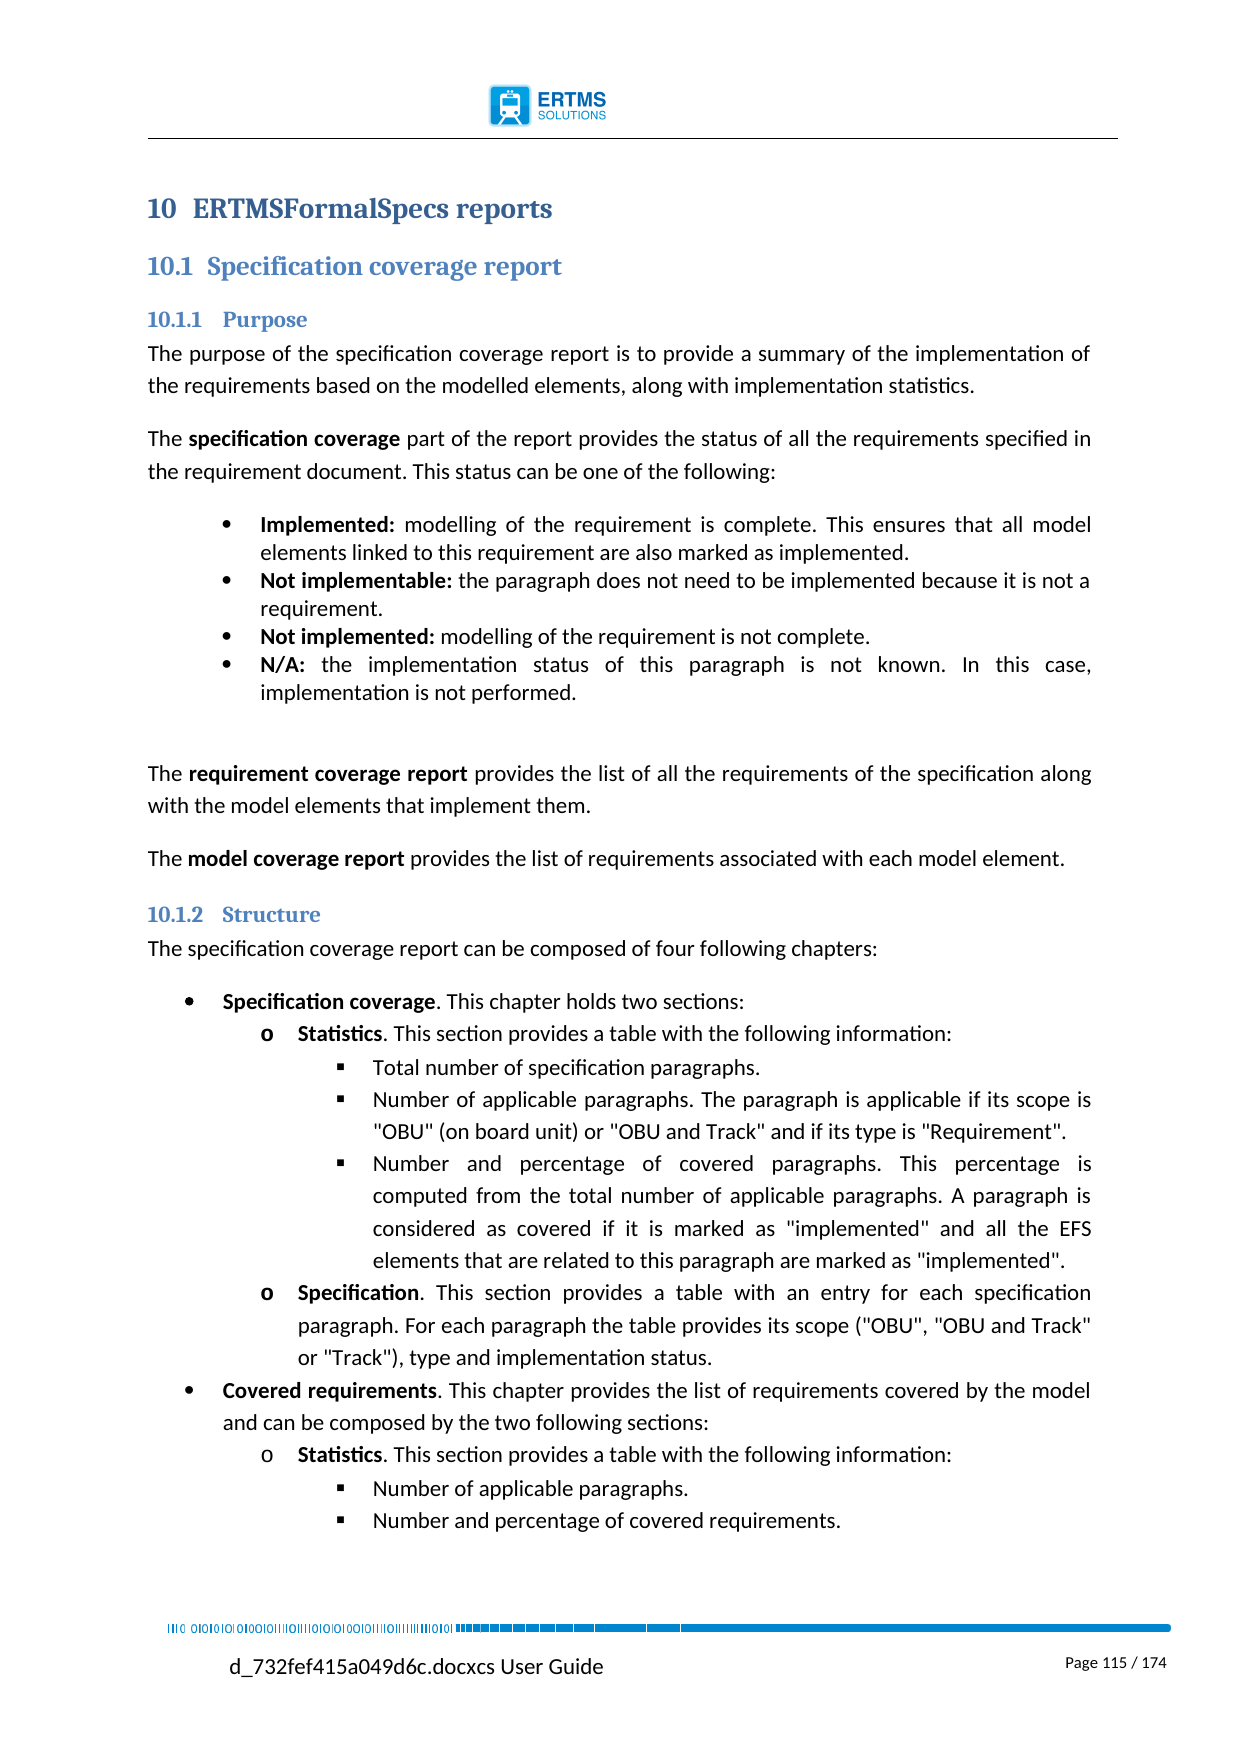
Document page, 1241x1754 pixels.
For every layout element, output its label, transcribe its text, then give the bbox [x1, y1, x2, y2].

subtitle Specification coverage report [148, 251, 1093, 282]
list Number and percentage of covered paragraphs. This percentage is computed from the total number of applicable paragraphs. A paragraph is considered as covered if it is marked as "implemented" and all the EFS elements that are related to this paragraph are marked as "implemented". [335, 1149, 1093, 1274]
list Not implemented: modelling of the requirement is not complete. [223, 622, 1093, 650]
list Not implementable: the paragraph does not need to be implemented because it is not a requirement. [223, 566, 1093, 622]
picture [167, 1624, 1171, 1633]
list Number of applicable paragraphs. [335, 1474, 1093, 1502]
text The purpose of the specification coverage report is to provide a summary of the implementation of the requirements based on the modelled elements, along with implementation statistics. [148, 339, 1093, 399]
text The specification coverage part of the report provides the status of all the requirements specified in the requirement document. This status can be one of the following: [148, 424, 1093, 485]
text The requirement coverage report provides the list of all the requirements of the specification along with the model elements that implement them. [148, 759, 1093, 819]
picture [477, 73, 617, 138]
subtitle Structure [148, 901, 1093, 928]
list Number of applicable paragraphs. The paragraph is applicable if its scope is "OBU" (on board unit) or "OBU and Track" and if its type is "Requirement". [335, 1085, 1093, 1145]
list Statistics. This section provides a table with the following information: [260, 1019, 1093, 1048]
list Total number of specification paragraphs. [335, 1053, 1093, 1081]
list Covered requirements. This chapter provides the list of requirements covered by the model and can be composed by the two following sections: [185, 1376, 1093, 1436]
text The model coverage report provides the list of requirements associated with each model element. [148, 844, 1093, 872]
list Statistics. This section provides a table with the following information: [260, 1440, 1093, 1469]
subtitle Purpose [148, 307, 1093, 333]
list N/A: the implementation status of this paragraph is not known. In this case, implementation is not performed. [223, 650, 1093, 706]
list Specification. This section provides a table with an entry for each specification paragraph. For each paragraph the table provides its scope ("OBU", "OBU and Track" or "Track"), type and implementation status. [260, 1278, 1093, 1372]
list Specification coverage. This chapter holds two sections: [185, 987, 1093, 1015]
text The specification coverage report can be composed of four following chapters: [148, 934, 1093, 962]
list Number and percentage of covered requirements. [335, 1506, 1093, 1534]
list Implemented: modelling of the requirement is complete. This ensures that all model elements linked to this requirement are also marked as implemented. [223, 510, 1093, 566]
subtitle ERTMSFormalSpecs reports [148, 192, 1093, 226]
